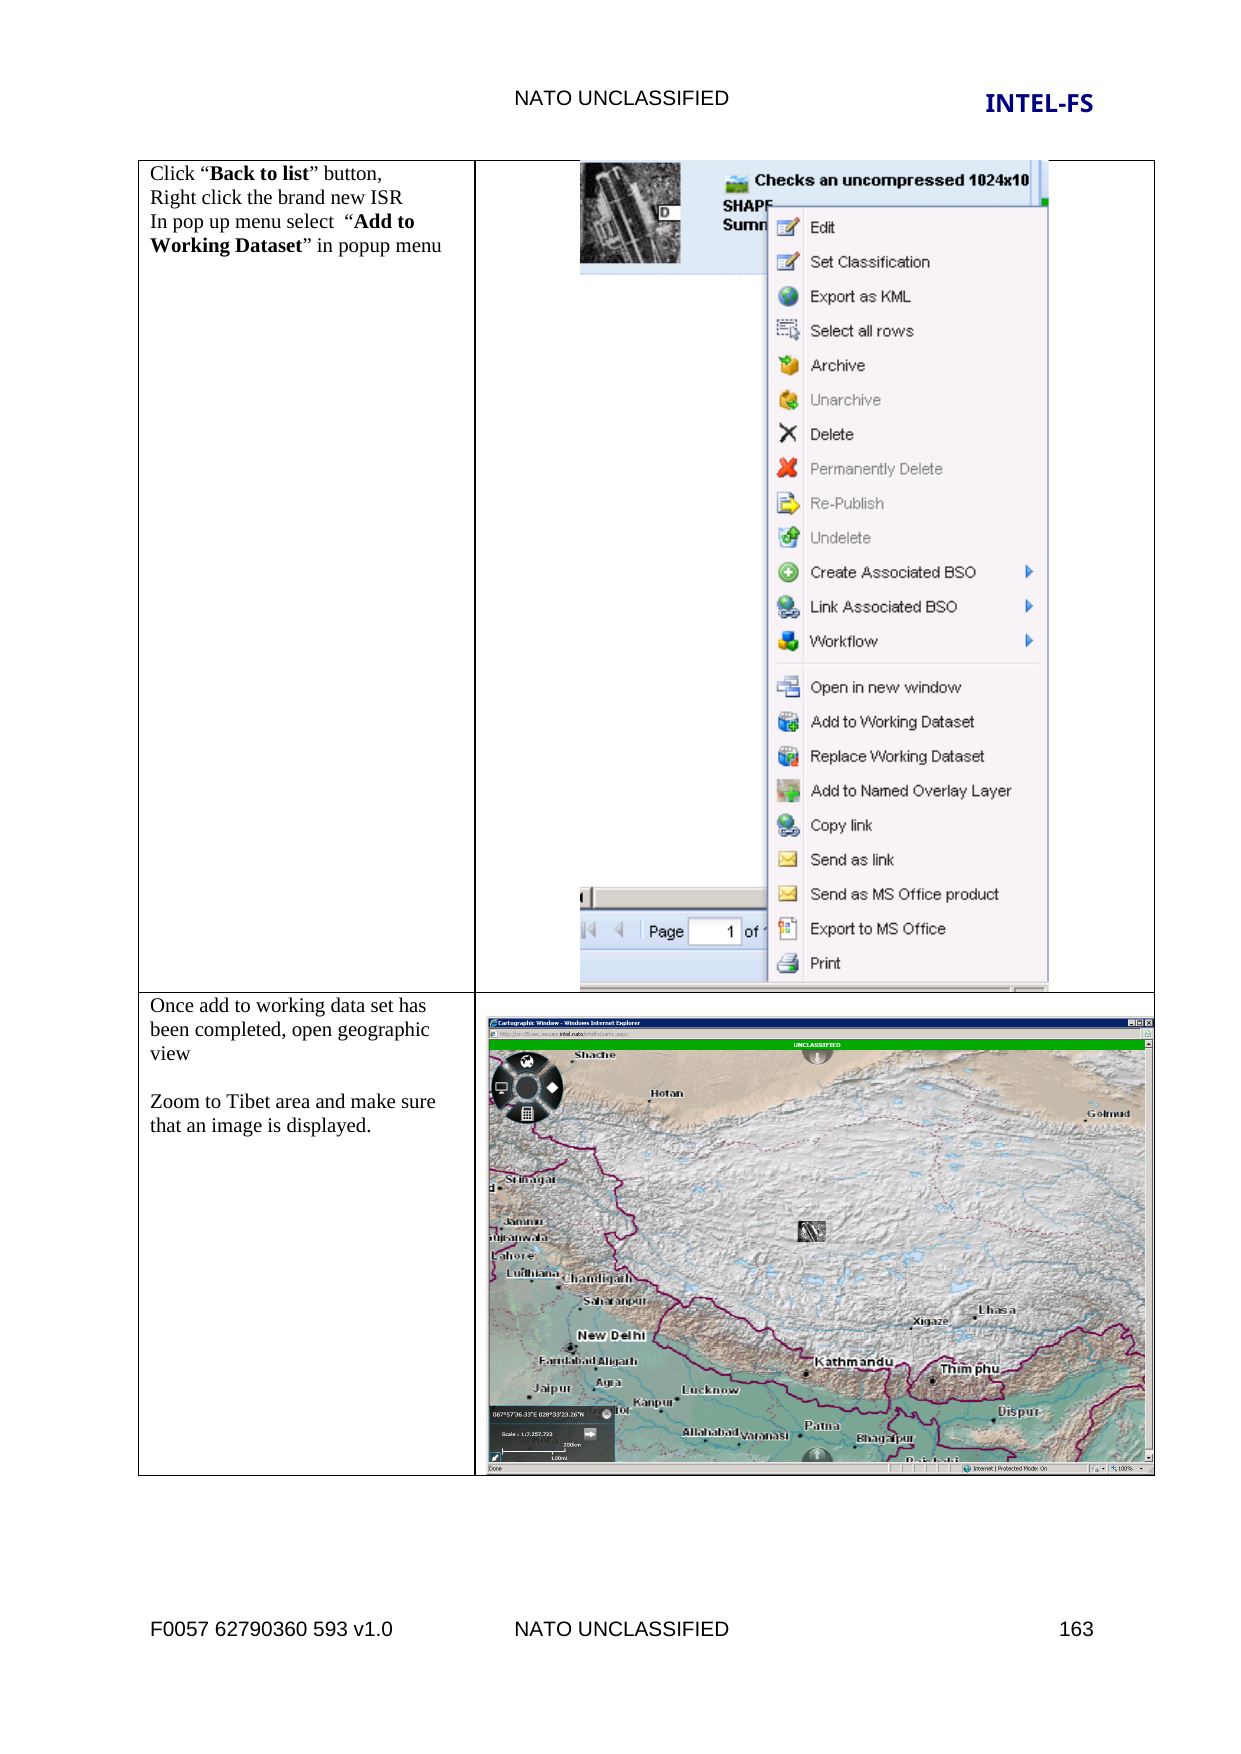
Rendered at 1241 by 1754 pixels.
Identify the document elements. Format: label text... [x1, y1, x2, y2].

table_cell Once add to working data set has been completed, open geographic view Zoom to Tibet area and make sure that an image is displayed. [139, 993, 474, 1475]
picture [486, 1016, 1154, 1475]
table_cell Click “Back to list” button, Right click the brand new ISR In pop up menu select “Add to Working Dataset” in popup menu [139, 161, 474, 992]
table_cell [476, 161, 580, 992]
table_cell [476, 993, 1154, 1475]
picture [580, 160, 1049, 992]
table_cell [1049, 161, 1154, 992]
